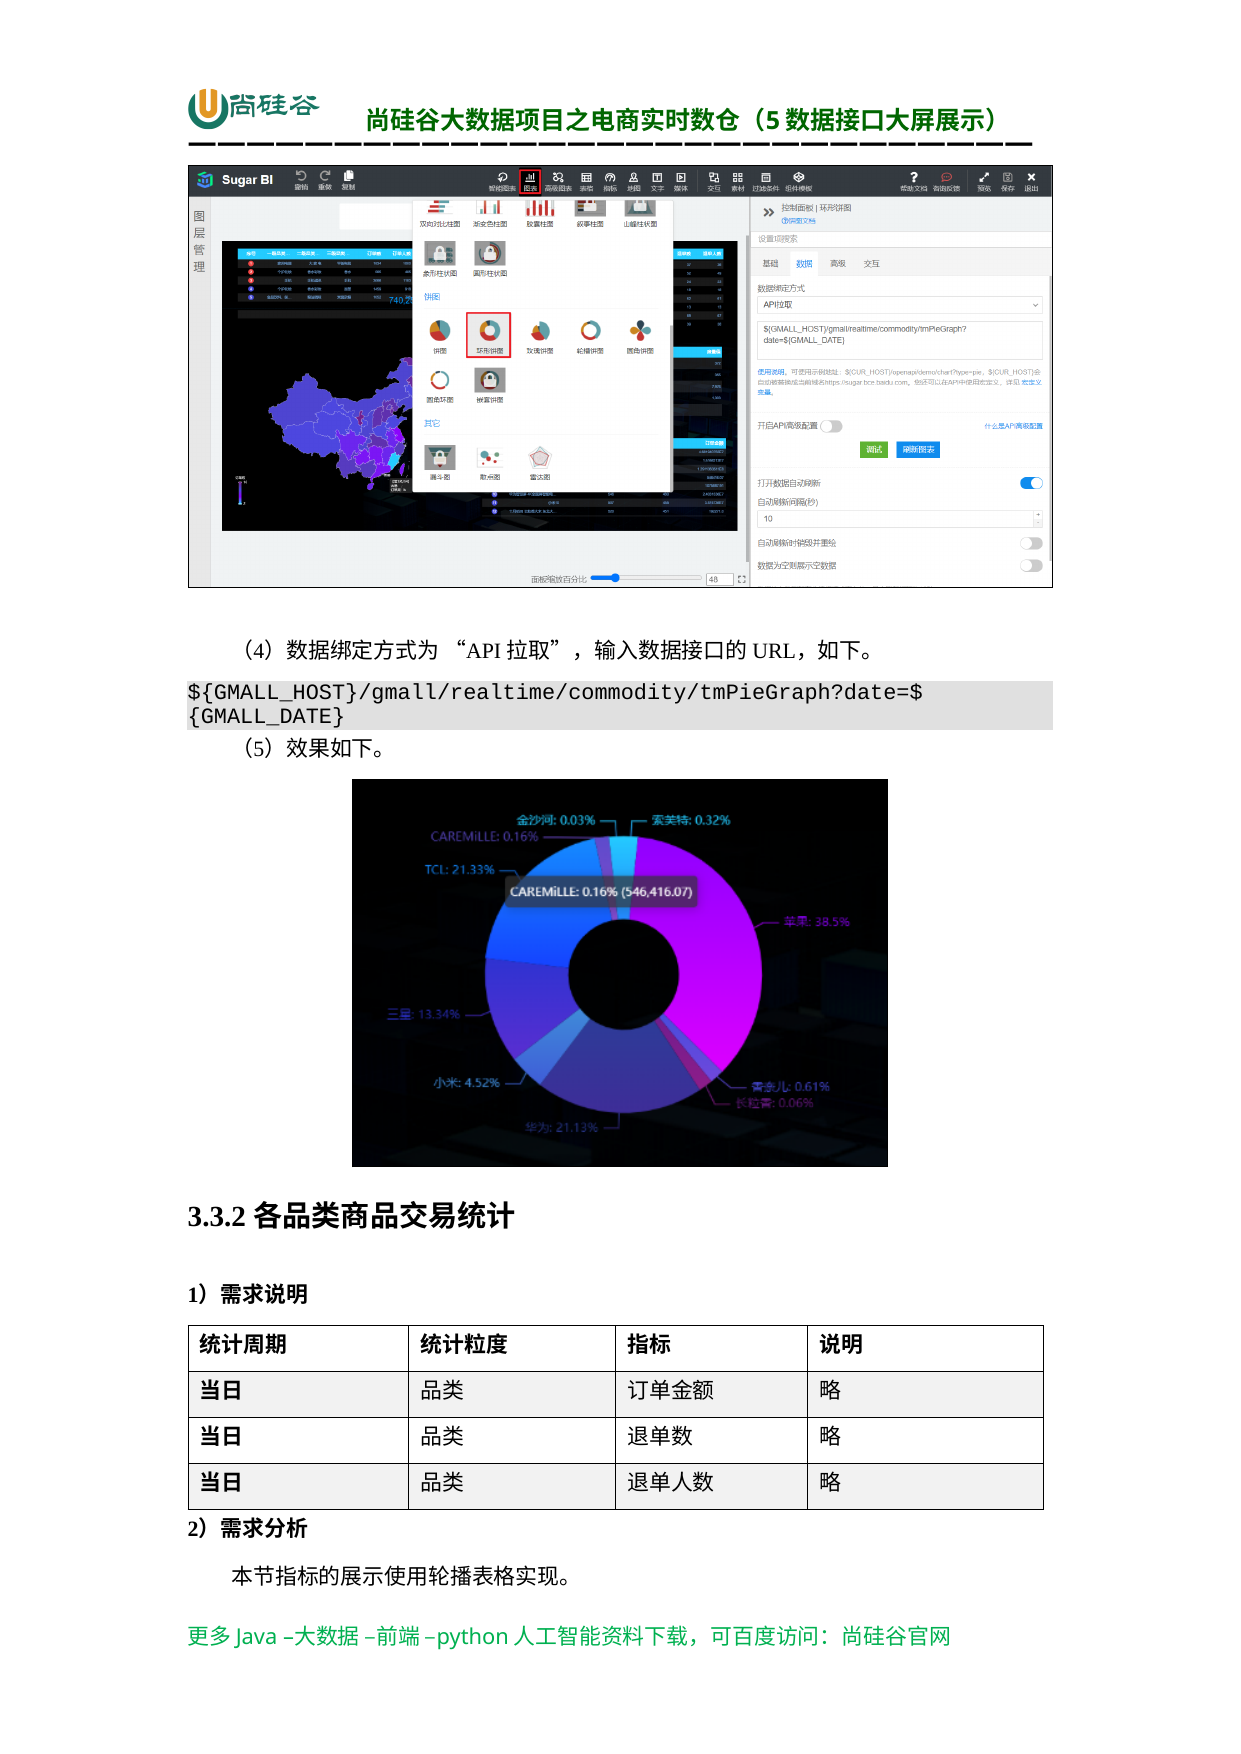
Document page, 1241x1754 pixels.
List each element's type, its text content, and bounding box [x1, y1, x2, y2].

text 效果如下。 [187, 730, 1053, 763]
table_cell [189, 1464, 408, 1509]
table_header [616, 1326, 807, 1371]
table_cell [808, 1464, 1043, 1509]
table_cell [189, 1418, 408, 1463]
text 需求说明 [187, 1277, 1053, 1309]
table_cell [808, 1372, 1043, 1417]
picture [353, 780, 887, 1166]
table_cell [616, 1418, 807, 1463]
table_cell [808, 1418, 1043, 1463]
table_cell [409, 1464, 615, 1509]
picture [187, 88, 321, 130]
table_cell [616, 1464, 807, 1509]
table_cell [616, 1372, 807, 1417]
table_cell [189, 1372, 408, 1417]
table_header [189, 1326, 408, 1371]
picture [189, 166, 1052, 587]
text 需求分析 [187, 1510, 1053, 1543]
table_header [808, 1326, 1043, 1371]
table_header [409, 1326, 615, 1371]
text 各品类商品交易统计 [187, 1181, 1053, 1246]
text 本节指标的展示使用轮播表格实现。 [187, 1559, 1053, 1591]
text 数据绑定方式为 “API 拉取”，输入数据接口的 URL，如下。 [187, 632, 1053, 665]
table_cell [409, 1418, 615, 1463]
text ${GMALL_HOST}/gmall/realtime/commodity/tmPieGraph?date=${GMALL_DATE} [187, 681, 1053, 730]
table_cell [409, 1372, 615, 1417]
